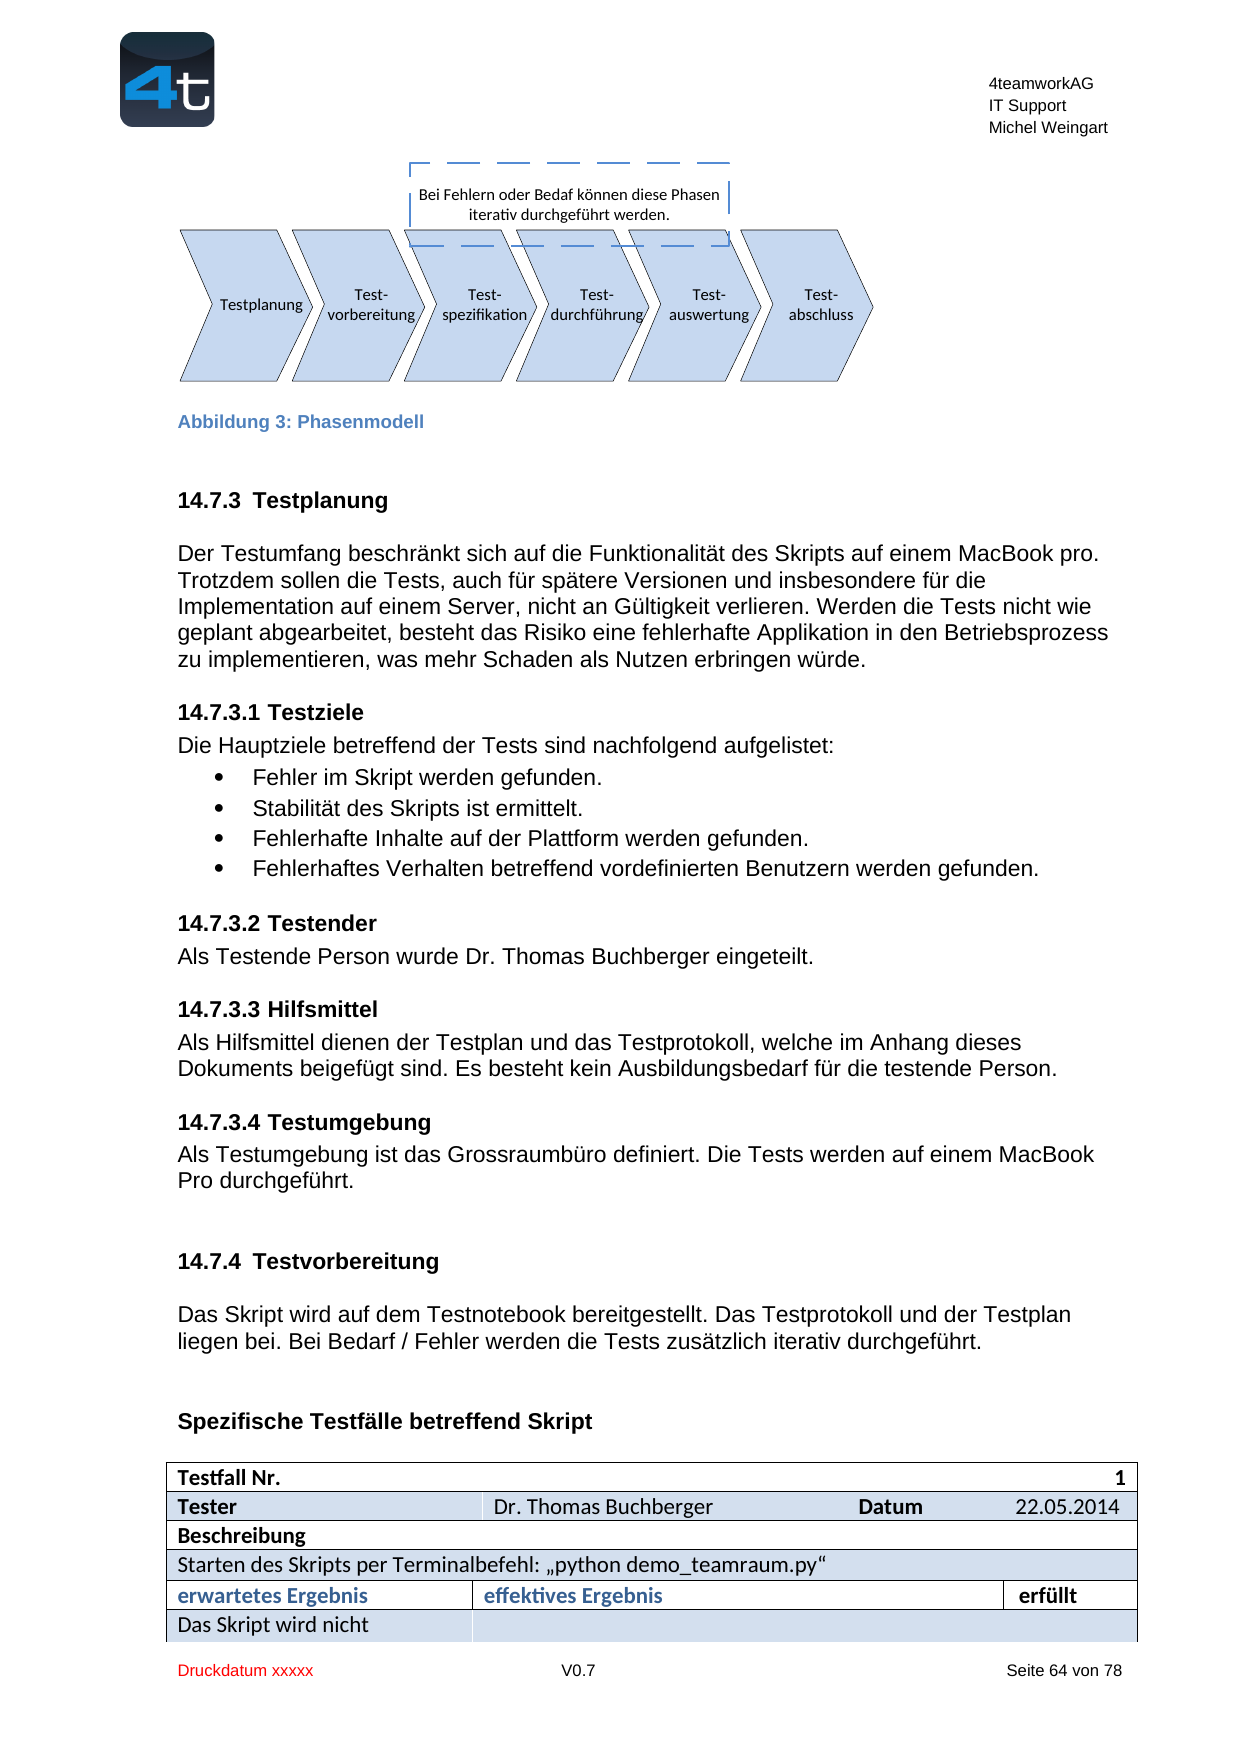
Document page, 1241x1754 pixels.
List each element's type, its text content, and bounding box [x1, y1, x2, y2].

list Fehlerhaftes Verhalten betreffend vordefinierten Benutzern werden gefunden. [215, 855, 1122, 881]
table_cell [1004, 1610, 1137, 1642]
table_cell erfüllt [1004, 1581, 1137, 1609]
list Stabilität des Skripts ist ermittelt. [215, 794, 1122, 821]
table_cell Beschreibung [167, 1521, 1137, 1549]
subtitle Testumgebung [177, 1108, 1122, 1135]
table_cell Dr. Thomas Buchberger [483, 1492, 847, 1520]
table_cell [167, 1610, 472, 1642]
table_cell effektives Ergebnis [473, 1581, 1003, 1609]
table_cell Datum [847, 1492, 1004, 1520]
subtitle Testplanung [177, 487, 1122, 513]
list Fehler im Skript werden gefunden. [215, 764, 1122, 791]
subtitle Testziele [177, 699, 1122, 725]
table_header 1 [1004, 1463, 1137, 1491]
text Als Testende Person wurde Dr. Thomas Buchberger eingeteilt. [177, 943, 1122, 969]
text Als Hilfsmittel dienen der Testplan und das Testprotokoll, welche im Anhang dieses Dokuments beigefügt sind. Es besteht kein Ausbildungsbedarf für die testende Person. [177, 1029, 1122, 1081]
subtitle Die Hauptziele betreffend der Tests sind nachfolgend aufgelistet: [177, 732, 1122, 758]
table_cell Tester [167, 1492, 482, 1520]
table_cell 22.05.2014 [1004, 1492, 1137, 1520]
text Als Testumgebung ist das Grossraumbüro definiert. Die Tests werden auf einem MacBook Pro durchgeführt. [177, 1141, 1122, 1194]
table_header Testfall Nr. [167, 1463, 1004, 1491]
subtitle Testvorbereitung [177, 1248, 1122, 1274]
list Fehlerhafte Inhalte auf der Plattform werden gefunden. [215, 825, 1122, 851]
subtitle Testender [177, 910, 1122, 936]
table_cell Starten des Skripts per Terminalbefehl: „python demo_teamraum.py“ [167, 1550, 1137, 1580]
text Der Testumfang beschränkt sich auf die Funktionalität des Skripts auf einem MacBook pro. Trotzdem sollen die Tests, auch für spätere Versionen und insbesondere für die Implementation auf einem Server, nicht an Gültigkeit verlieren. Werden die Tests nicht wie geplant abgearbeitet, besteht das Risiko eine fehlerhafte Applikation in den Betriebsprozess zu implementieren, was mehr Schaden als Nutzen erbringen würde. [177, 540, 1122, 672]
table_cell [473, 1610, 1004, 1642]
picture [120, 32, 215, 127]
subtitle Hilfsmittel [177, 996, 1122, 1022]
text Abbildung 3: Phasenmodell [177, 411, 1122, 433]
subtitle Spezifische Testfälle betreffend Skript [177, 1408, 1122, 1435]
text Das Skript wird auf dem Testnotebook bereitgestellt. Das Testprotokoll und der Testplan liegen bei. Bei Bedarf / Fehler werden die Tests zusätzlich iterativ durchgeführt. [177, 1301, 1122, 1354]
table_cell erwartetes Ergebnis [167, 1581, 472, 1609]
